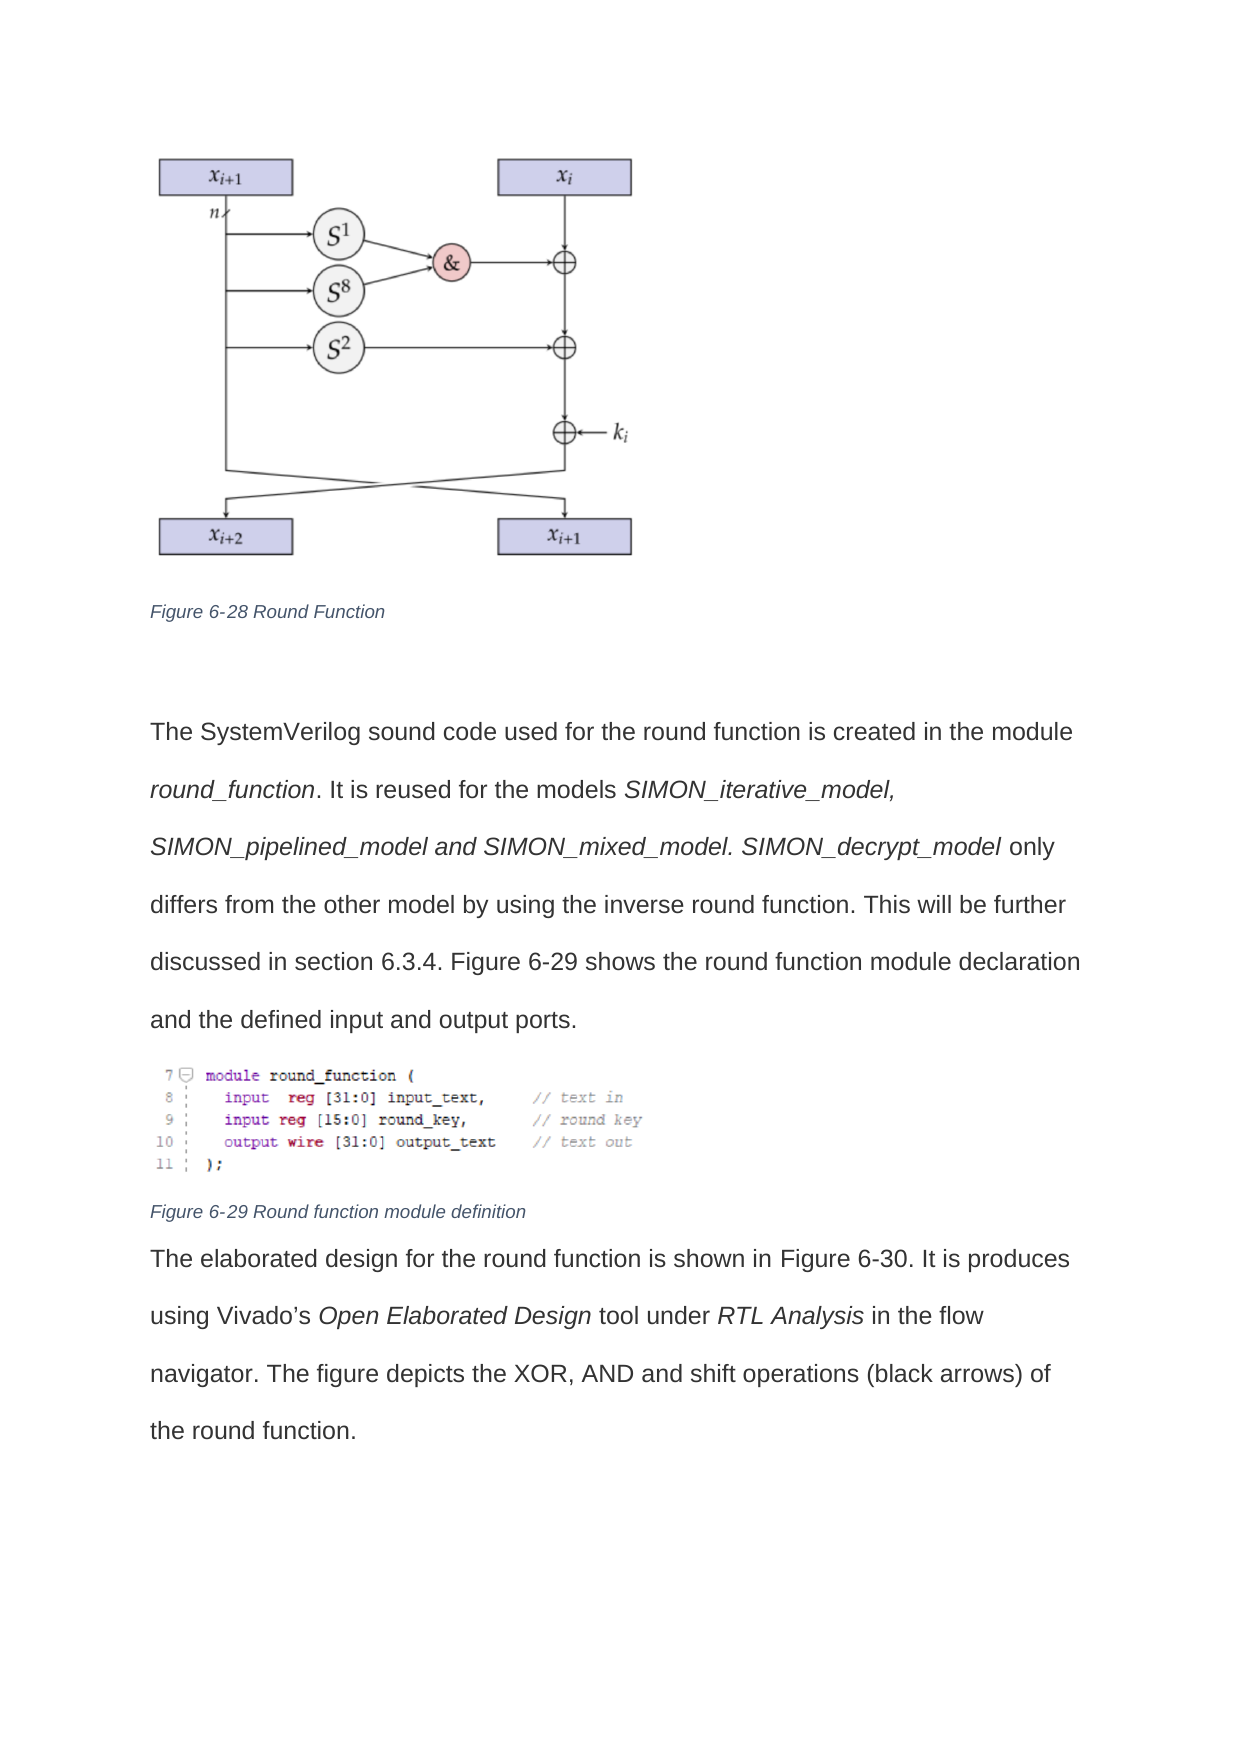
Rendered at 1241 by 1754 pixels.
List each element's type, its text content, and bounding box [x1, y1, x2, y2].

picture [150, 150, 654, 572]
text Figure 6-5 Round function module definition [150, 1201, 1090, 1223]
text Figure 6-4 Round Function [150, 601, 1090, 622]
picture [150, 1062, 652, 1173]
